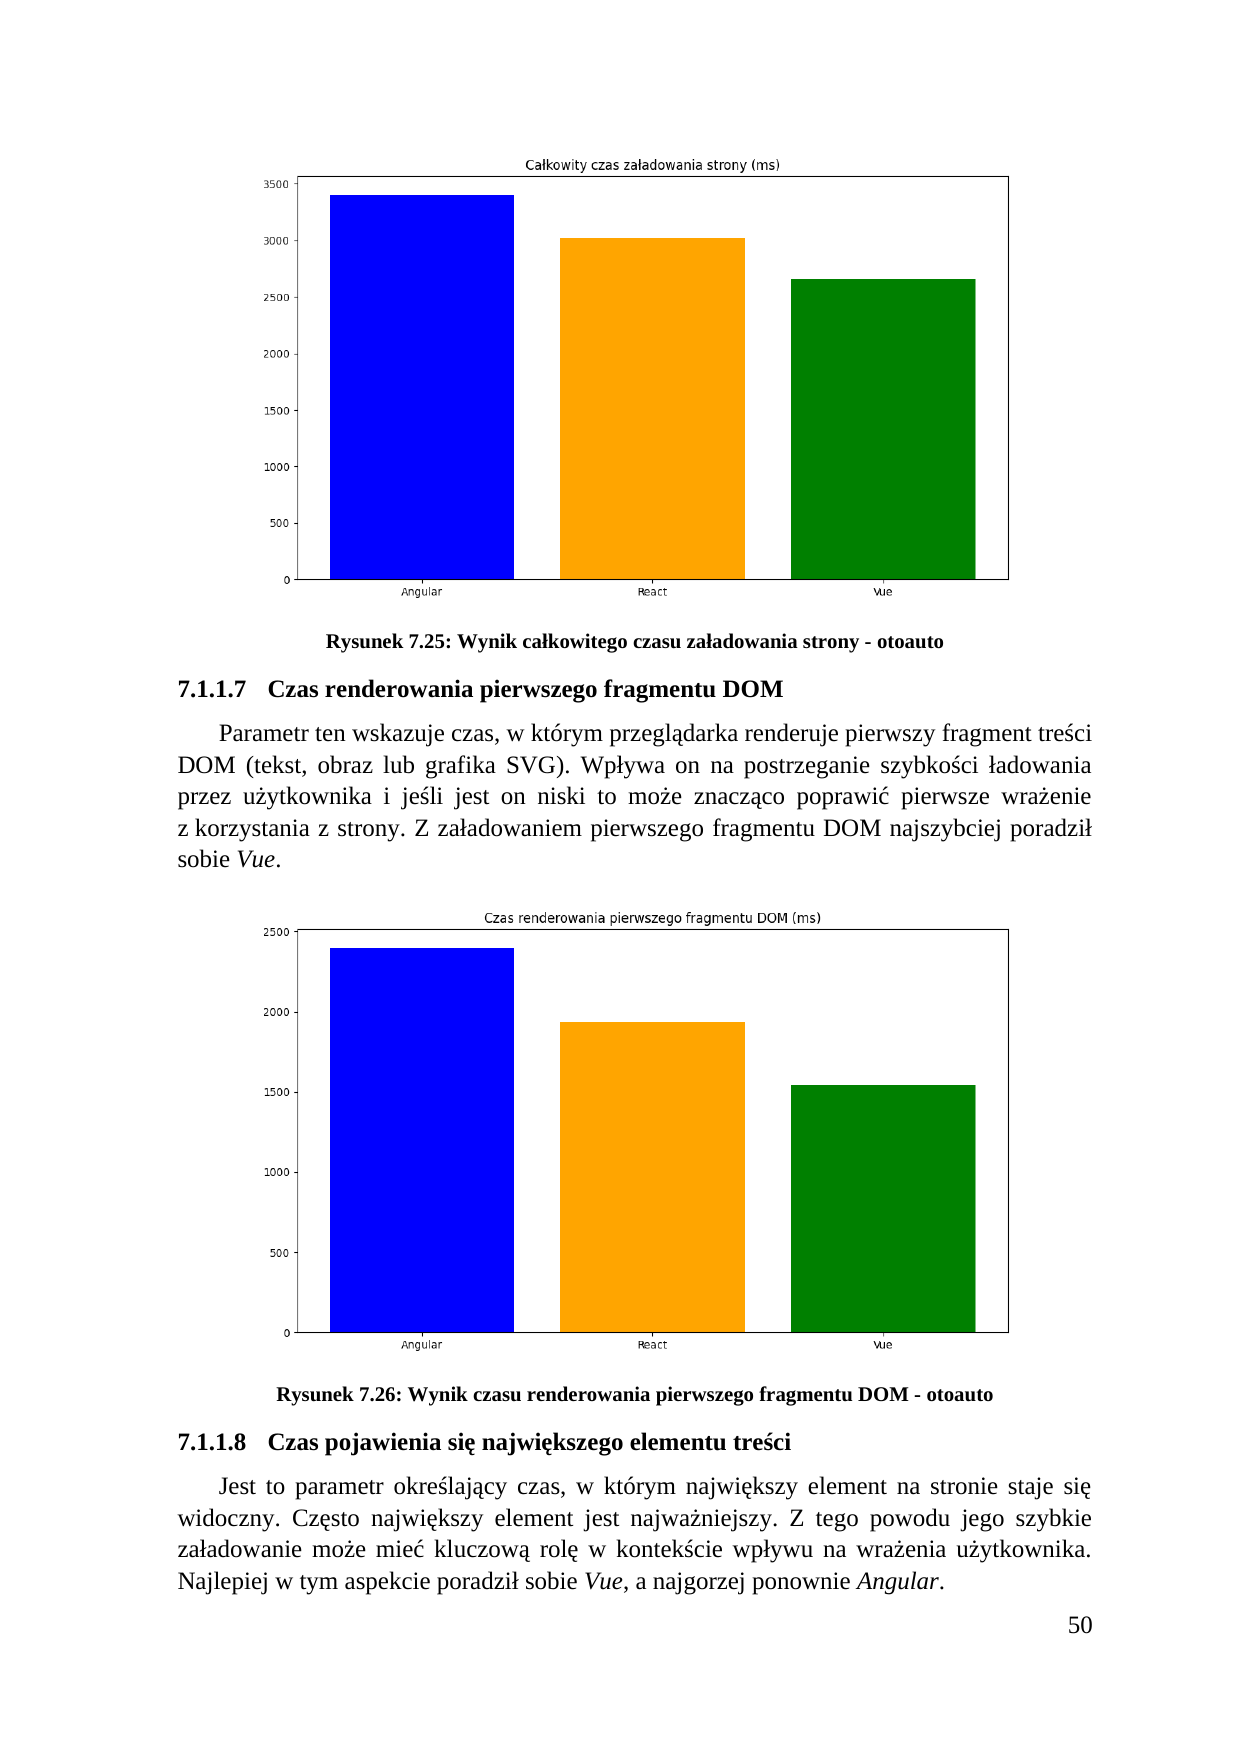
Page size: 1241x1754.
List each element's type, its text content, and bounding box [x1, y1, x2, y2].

picture [251, 147, 1019, 609]
text Parametr ten wskazuje czas, w którym przeglądarka renderuje pierwszy fragment treści DOM (tekst, obraz lub grafika SVG). Wpływa on na postrzeganie szybkości ładowania przez użytkownika i jeśli jest on niski to może znacząco poprawić pierwsze wrażenie z korzystania z strony. Z załadowaniem pierwszego fragmentu DOM najszybciej poradził sobie Vue. [177, 718, 1092, 873]
picture [251, 901, 1019, 1362]
text Jest to parametr określający czas, w którym największy element na stronie staje się widoczny. Często największy element jest najważniejszy. Z tego powodu jego szybkie załadowanie może mieć kluczową rolę w kontekście wpływu na wrażenia użytkownika. Najlepiej w tym aspekcie poradził sobie Vue, a najgorzej ponownie Angular. [177, 1471, 1092, 1595]
subtitle Czas pojawienia się największego elementu treści [177, 1427, 1092, 1456]
subtitle Czas renderowania pierwszego fragmentu DOM [177, 674, 1092, 703]
